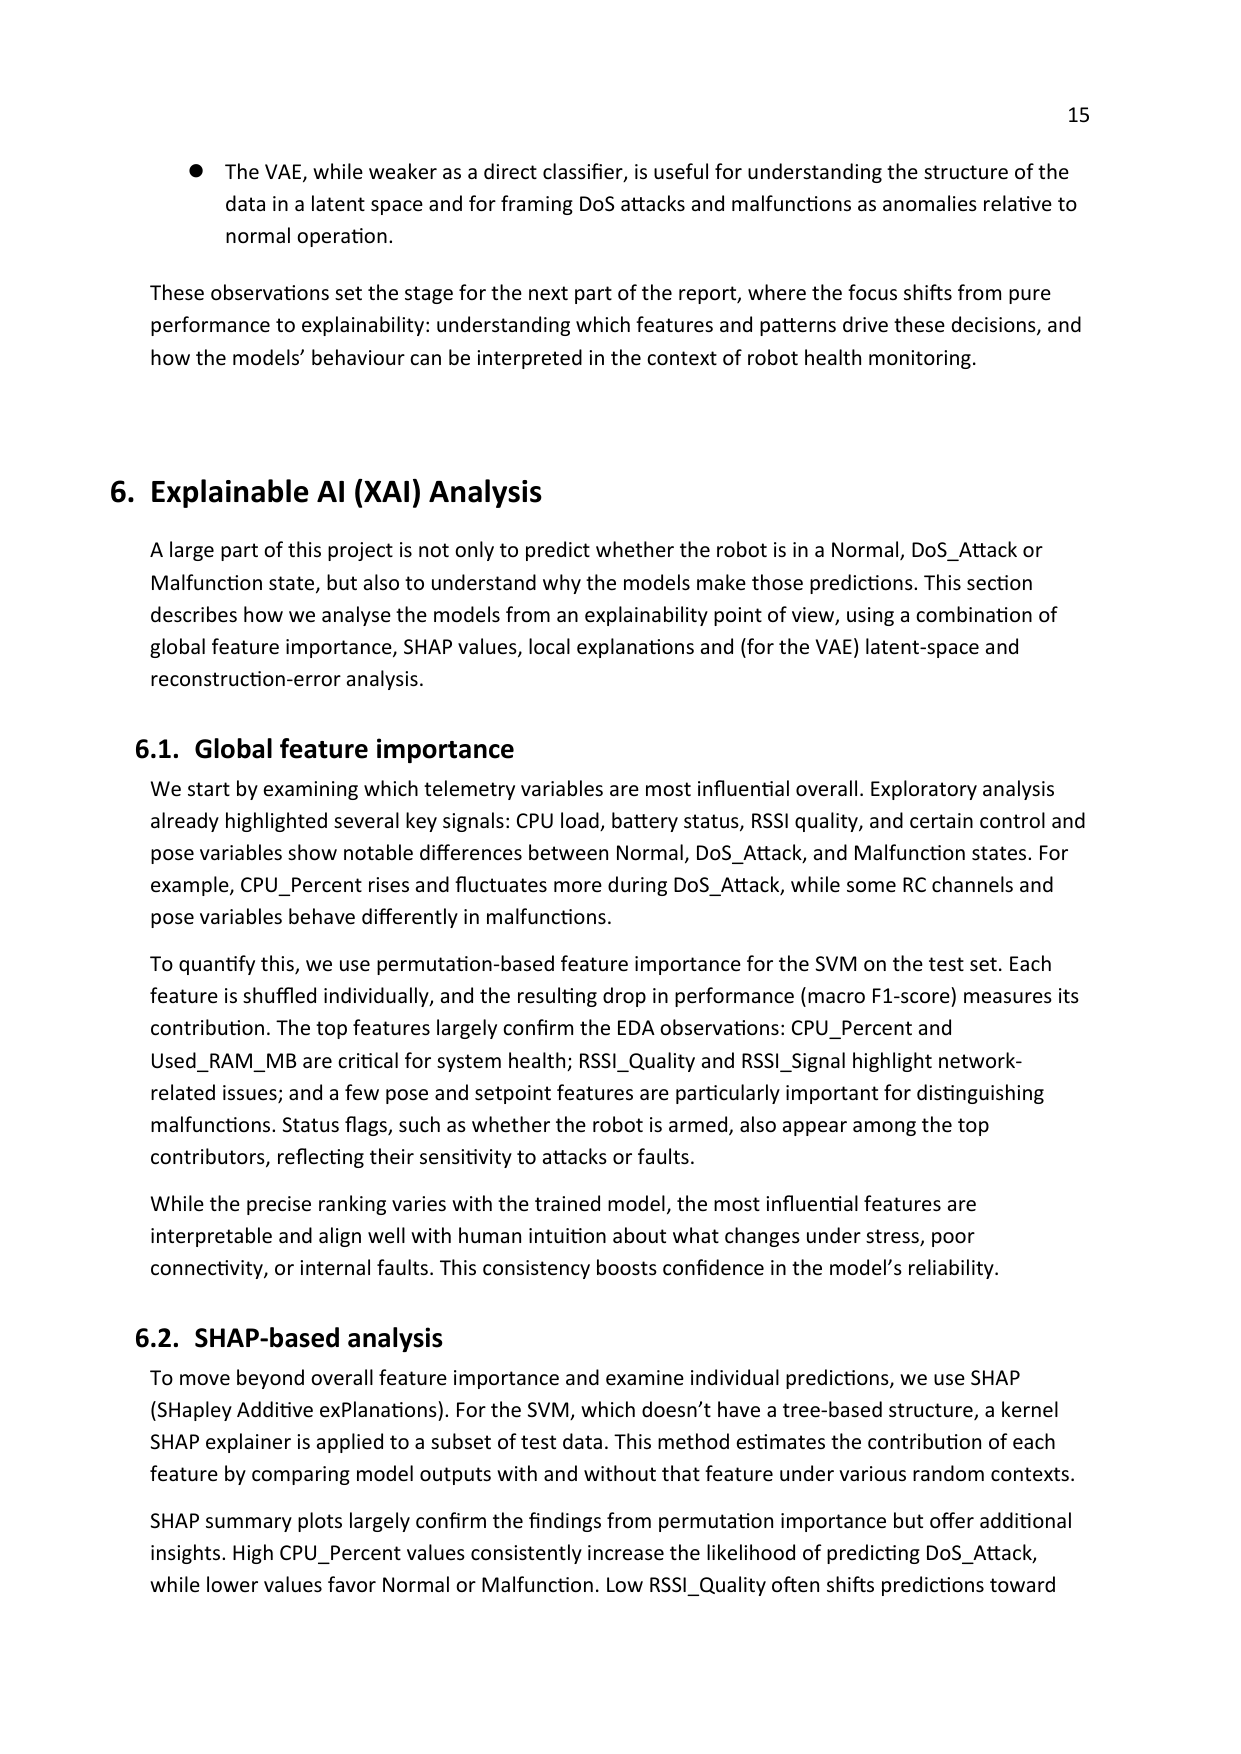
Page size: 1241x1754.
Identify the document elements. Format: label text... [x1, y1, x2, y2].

text These observations set the stage for the next part of the report, where the focus shifts from pure performance to explainability: understanding which features and patterns drive these decisions, and how the models’ behaviour can be interpreted in the context of robot health monitoring. [150, 278, 1090, 371]
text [150, 1506, 1090, 1599]
text We start by examining which telemetry variables are most influential overall. Exploratory analysis already highlighted several key signals: CPU load, battery status, RSSI quality, and certain control and pose variables show notable differences between Normal, DoS_Attack, and Malfunction states. For example, CPU_Percent rises and fluctuates more during DoS_Attack, while some RC channels and pose variables behave differently in malfunctions. [150, 774, 1090, 930]
subtitle SHAP-based analysis [179, 1319, 1090, 1354]
text To quantify this, we use permutation-based feature importance for the SVM on the test set. Each feature is shuffled individually, and the resulting drop in performance (macro F1-score) measures its contribution. The top features largely confirm the EDA observations: CPU_Percent and Used_RAM_MB are critical for system health; RSSI_Quality and RSSI_Signal highlight network-related issues; and a few pose and setpoint features are particularly important for distinguishing malfunctions. Status flags, such as whether the robot is armed, also appear among the top contributors, reflecting their sensitivity to attacks or faults. [150, 949, 1090, 1170]
text To move beyond overall feature importance and examine individual predictions, we use SHAP (SHapley Additive exPlanations). For the SVM, which doesn’t have a tree-based structure, a kernel SHAP explainer is applied to a subset of test data. This method estimates the contribution of each feature by comparing model outputs with and without that feature under various random contexts. [150, 1363, 1090, 1487]
subtitle Explainable AI (XAI) Analysis [135, 470, 1090, 510]
list The VAE, while weaker as a direct classifier, is useful for understanding the structure of the data in a latent space and for framing DoS attacks and malfunctions as anomalies relative to normal operation. [187, 157, 1090, 249]
subtitle Global feature importance [179, 730, 1090, 765]
text While the precise ranking varies with the trained model, the most influential features are interpretable and align well with human intuition about what changes under stress, poor connectivity, or internal faults. This consistency boosts confidence in the model’s reliability. [150, 1189, 1090, 1281]
text A large part of this project is not only to predict whether the robot is in a Normal, DoS_Attack or Malfunction state, but also to understand why the models make those predictions. This section describes how we analyse the models from an explainability point of view, using a combination of global feature importance, SHAP values, local explanations and (for the VAE) latent-space and reconstruction-error analysis. [150, 535, 1090, 692]
